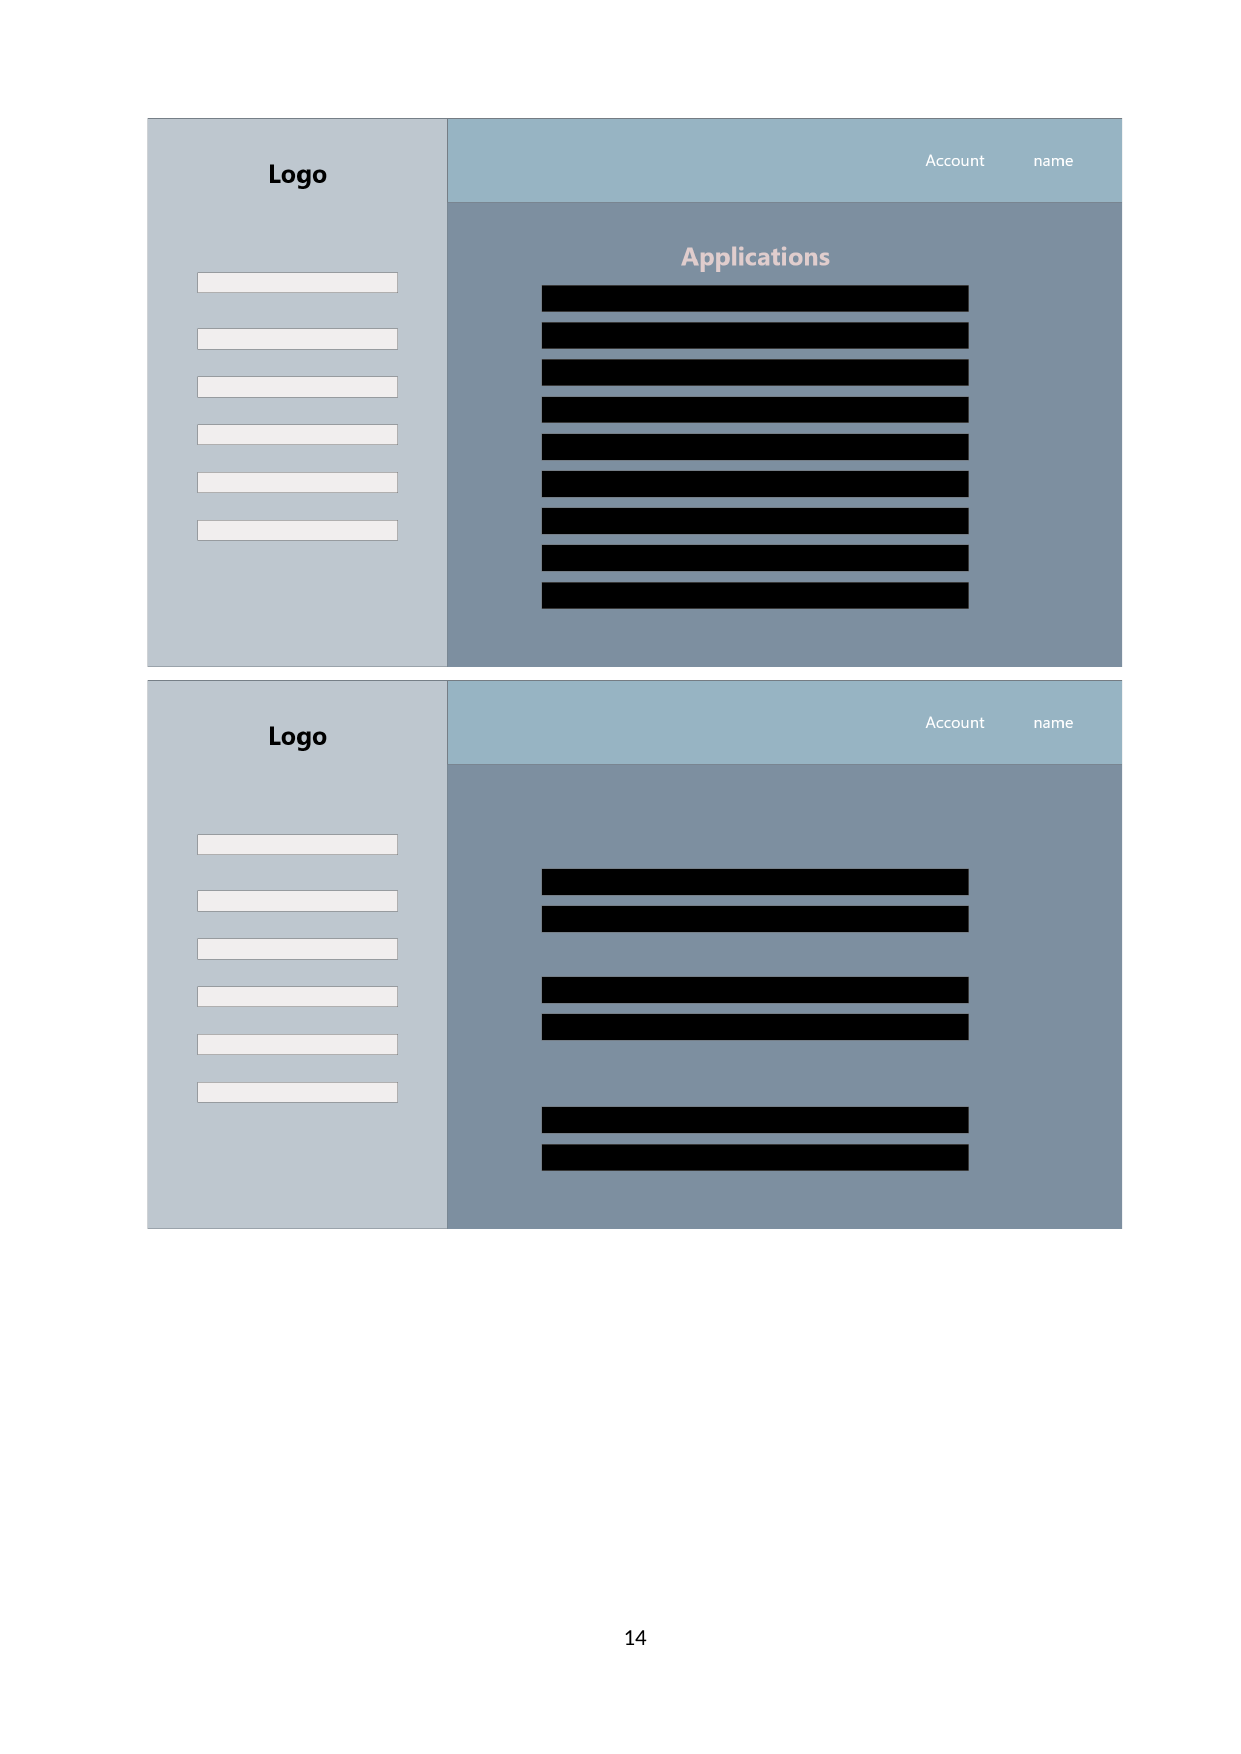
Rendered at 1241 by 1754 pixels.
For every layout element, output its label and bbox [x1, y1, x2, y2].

picture [147, 680, 1123, 1229]
picture [147, 118, 1123, 667]
